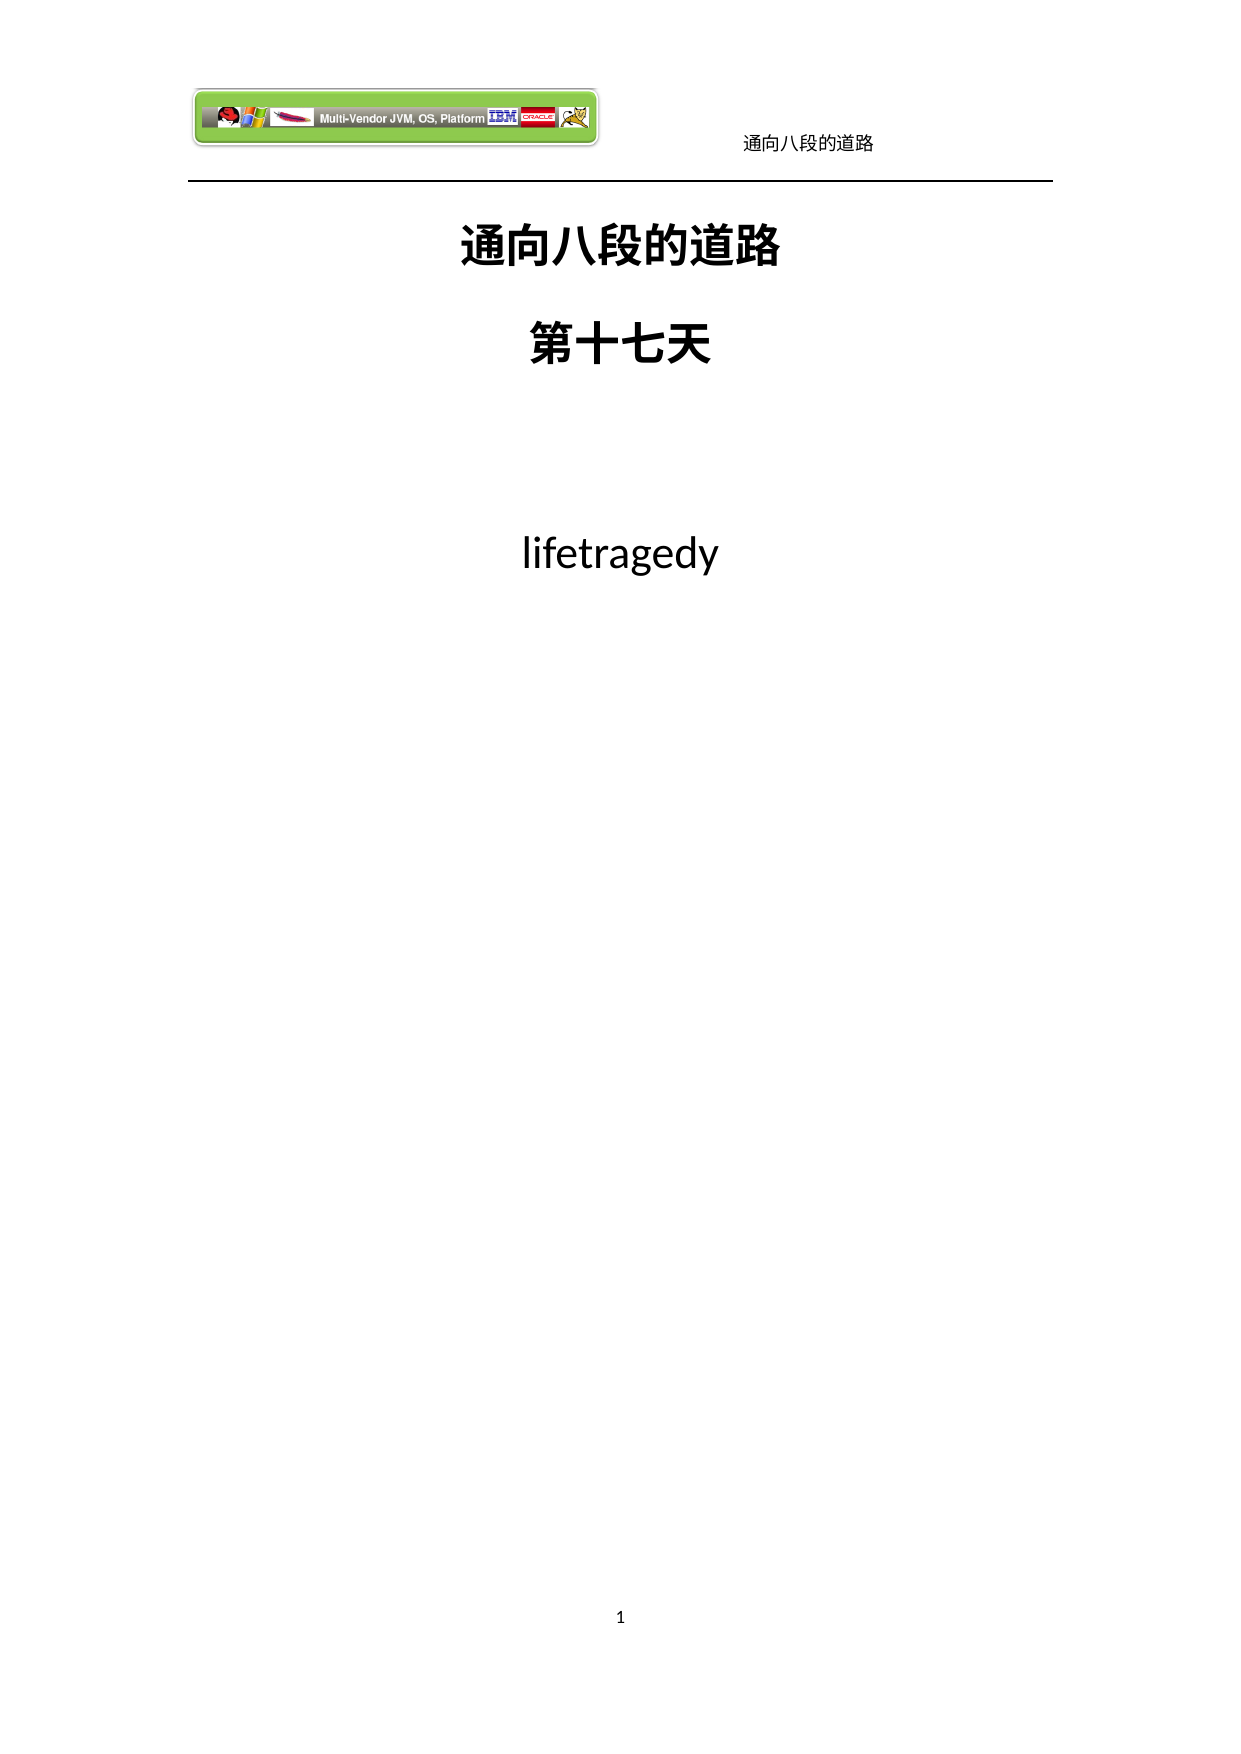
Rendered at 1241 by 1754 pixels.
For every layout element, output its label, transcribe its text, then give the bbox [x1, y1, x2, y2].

text 第十七天 [187, 292, 1053, 389]
picture [187, 88, 603, 150]
text lifetragedy [187, 519, 1053, 584]
text 通向八段的道路 [187, 194, 1053, 292]
